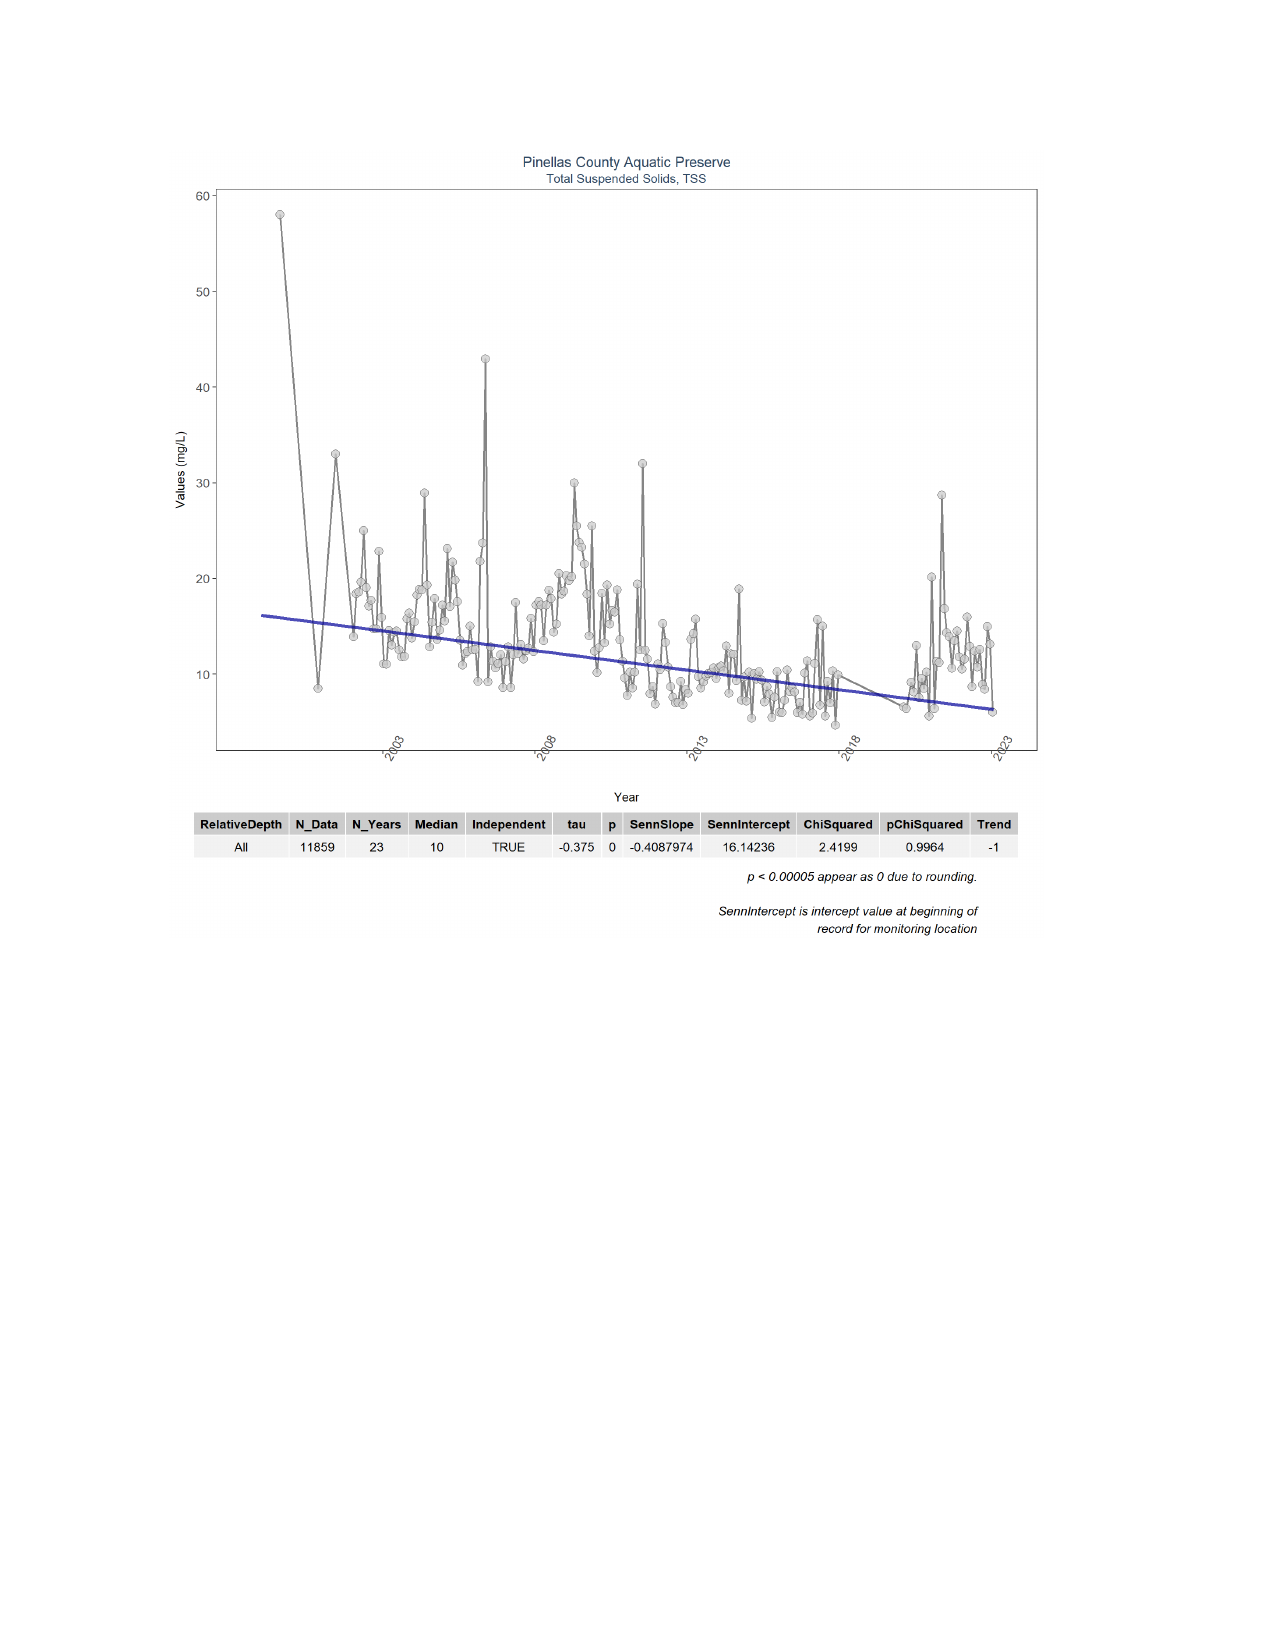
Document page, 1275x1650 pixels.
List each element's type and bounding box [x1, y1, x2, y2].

picture [168, 150, 1044, 938]
